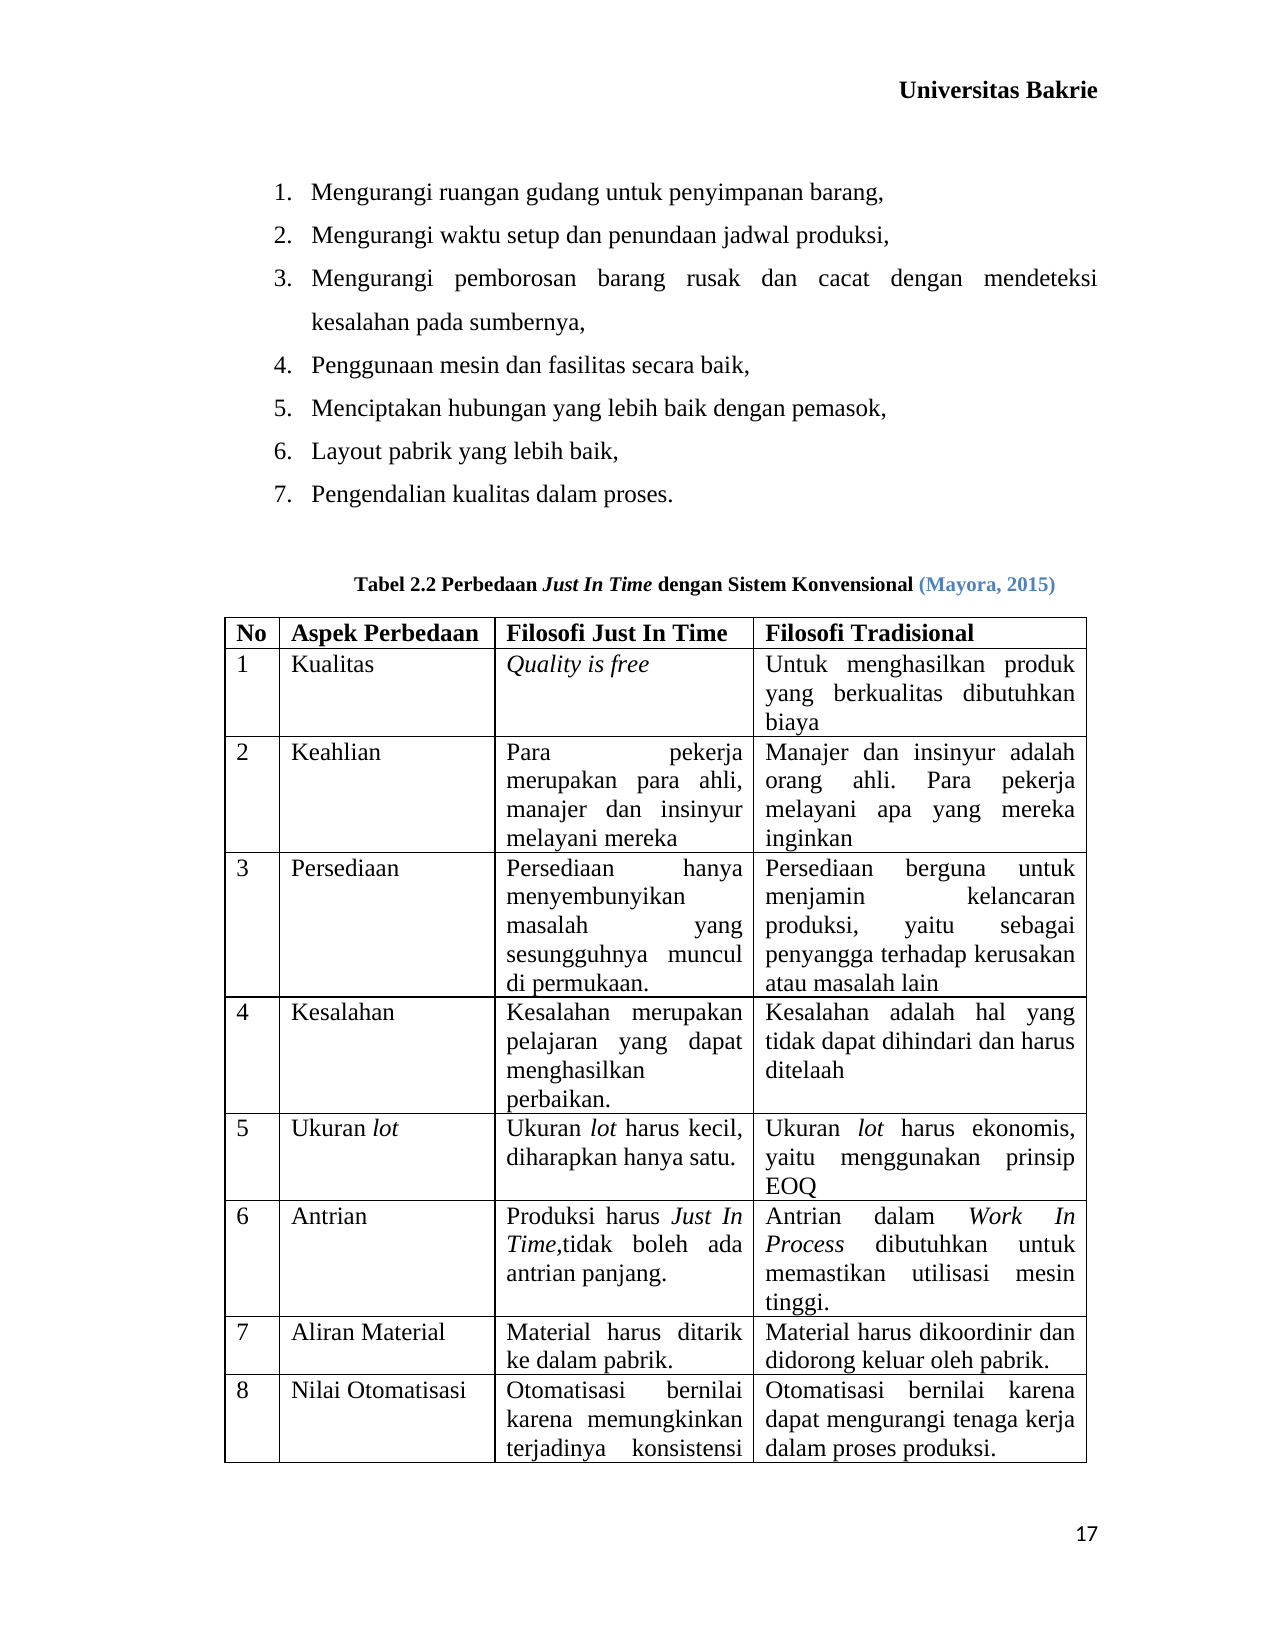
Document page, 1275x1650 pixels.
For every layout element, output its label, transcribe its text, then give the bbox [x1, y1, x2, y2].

table_cell Keahlian [280, 737, 494, 852]
table_cell Persediaan hanya menyembunyikan masalah yang sesungguhnya muncul di permukaan. [496, 853, 753, 996]
table_cell 2 [226, 737, 279, 852]
table_cell 5 [226, 1114, 279, 1200]
table_cell 4 [226, 998, 279, 1112]
table_cell 1 [226, 649, 279, 736]
table_cell Ukuran lot harus kecil, diharapkan hanya satu. [496, 1114, 753, 1200]
table_header No [226, 618, 279, 648]
table_cell Manajer dan insinyur adalah orang ahli. Para pekerja melayani apa yang mereka inginkan [754, 737, 1086, 852]
list Penggunaan mesin dan fasilitas secara baik, [274, 350, 1098, 378]
table_cell Antrian [280, 1201, 494, 1316]
table_cell Persediaan berguna untuk menjamin kelancaran produksi, yaitu sebagai penyangga terhadap kerusakan atau masalah lain [754, 853, 1086, 996]
table_cell Kualitas [280, 649, 494, 736]
list Mengurangi waktu setup dan penundaan jadwal produksi, [274, 220, 1098, 249]
table_cell 7 [226, 1317, 279, 1374]
table_cell 3 [226, 853, 279, 996]
table_cell Aliran Material [280, 1317, 494, 1374]
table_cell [754, 1375, 1086, 1462]
table_header Filosofi Tradisional [754, 618, 1086, 648]
table_cell Untuk menghasilkan produk yang berkualitas dibutuhkan biaya [754, 649, 1086, 736]
table_cell Nilai Otomatisasi [280, 1375, 494, 1462]
table_header Aspek Perbedaan [280, 618, 494, 648]
table_cell Ukuran lot [280, 1114, 494, 1200]
table_cell Material harus ditarik ke dalam pabrik. [496, 1317, 753, 1374]
list Menciptakan hubungan yang lebih baik dengan pemasok, [274, 393, 1098, 422]
table_header Filosofi Just In Time [496, 618, 753, 648]
table_cell Antrian dalam Work In Process dibutuhkan untuk memastikan utilisasi mesin tinggi. [754, 1201, 1086, 1316]
table_cell Para pekerja merupakan para ahli, manajer dan insinyur melayani mereka [496, 737, 753, 852]
table_cell 8 [226, 1375, 279, 1462]
list Mengurangi pemborosan barang rusak dan cacat dengan mendeteksi kesalahan pada sumbernya, [274, 263, 1098, 335]
table_cell Kesalahan [280, 998, 494, 1112]
list Layout pabrik yang lebih baik, [274, 436, 1098, 465]
list Mengurangi ruangan gudang untuk penyimpanan barang, [273, 177, 1098, 206]
list Pengendalian kualitas dalam proses. [274, 479, 1098, 508]
table_cell Produksi harus Just In Time,tidak boleh ada antrian panjang. [496, 1201, 753, 1316]
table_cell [496, 1375, 753, 1462]
table_cell 6 [226, 1201, 279, 1316]
table_cell Kesalahan merupakan pelajaran yang dapat menghasilkan perbaikan. [496, 998, 753, 1112]
table_cell Material harus dikoordinir dan didorong keluar oleh pabrik. [754, 1317, 1086, 1374]
table_cell Kesalahan adalah hal yang tidak dapat dihindari dan harus ditelaah [754, 998, 1086, 1112]
table_cell Quality is free [496, 649, 753, 736]
text Tabel 2.2 Perbedaan Just In Time dengan Sistem Konvensional [311, 572, 1098, 596]
table_cell Ukuran lot harus ekonomis, yaitu menggunakan prinsip EOQ [754, 1114, 1086, 1200]
table_cell Persediaan [280, 853, 494, 996]
